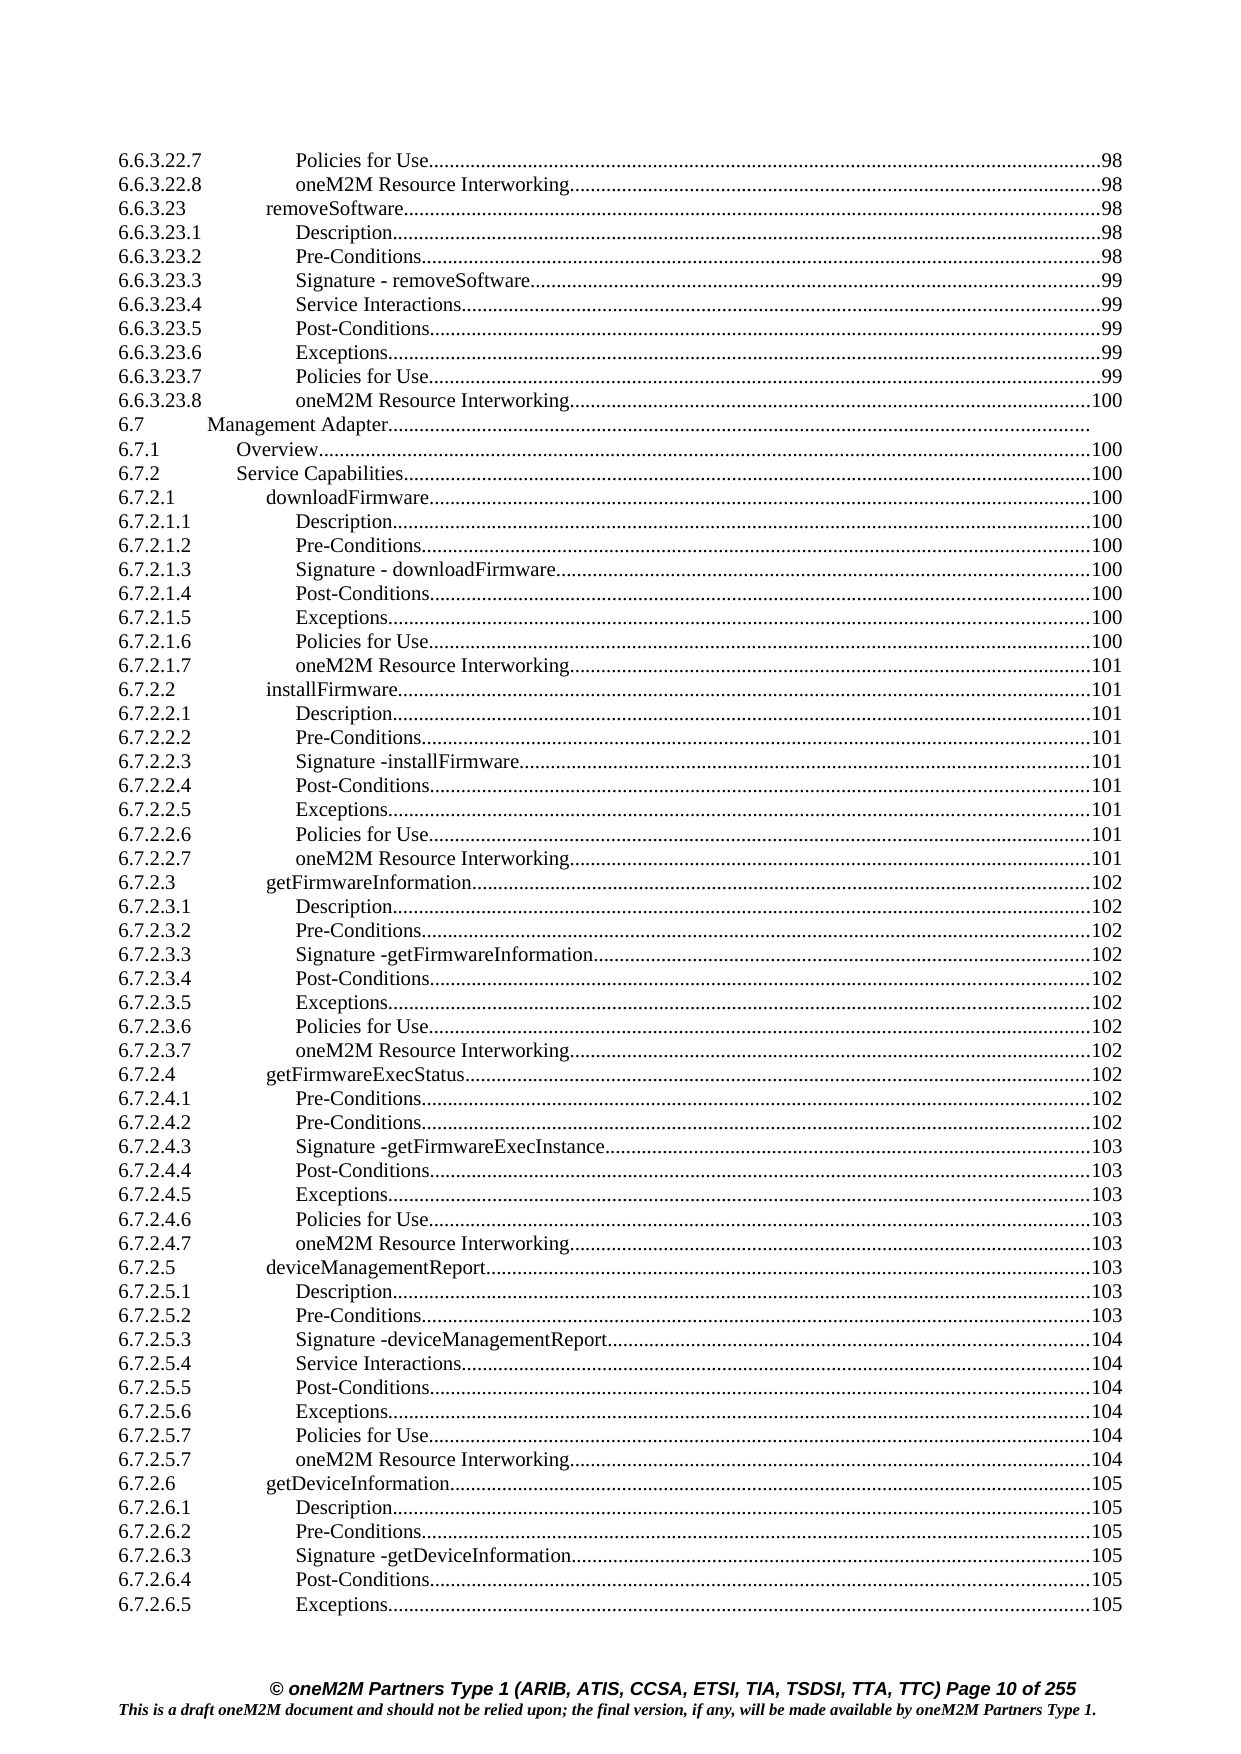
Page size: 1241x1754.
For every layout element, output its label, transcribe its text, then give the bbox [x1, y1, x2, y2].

text 6.7.2.2.6 Policies for Use 101 [118, 821, 1122, 846]
text 6.6.3.22.8 oneM2M Resource Interworking 98 [118, 172, 1122, 196]
text 6.6.3.23.2 Pre-Conditions 98 [118, 244, 1122, 268]
text 6.7.2.6.3 Signature -getDeviceInformation 105 [118, 1543, 1122, 1567]
text 6.6.3.23.7 Policies for Use 99 [118, 364, 1122, 388]
text 6.7.2.1.3 Signature - downloadFirmware 100 [118, 557, 1122, 581]
text 6.6.3.23.6 Exceptions 99 [118, 340, 1122, 364]
text 6.7.2.1.2 Pre-Conditions 100 [118, 533, 1122, 557]
text 6.7.2.6.2 Pre-Conditions 105 [118, 1519, 1122, 1543]
text 6.7.2.3.5 Exceptions 102 [118, 990, 1122, 1014]
text 6.7 Management Adapter 100 [118, 412, 1078, 436]
text 6.7.2.2.4 Post-Conditions 101 [118, 773, 1122, 797]
text 6.7.2.4.7 oneM2M Resource Interworking 103 [118, 1231, 1122, 1254]
text 6.7.2.1 downloadFirmware 100 [118, 484, 1122, 509]
text 6.6.3.23.3 Signature - removeSoftware 99 [118, 268, 1122, 292]
text 6.7.2.5.7 Policies for Use 104 [118, 1423, 1122, 1447]
text 6.7.2.5.7 oneM2M Resource Interworking 104 [118, 1447, 1122, 1471]
text 6.7.2.3.1 Description 102 [118, 894, 1122, 918]
text 6.6.3.23 removeSoftware 98 [118, 196, 1122, 220]
text 6.7.2.1.1 Description 100 [118, 509, 1122, 533]
text 6.7.2.4 getFirmwareExecStatus 102 [118, 1062, 1122, 1086]
text 6.7.2.2.5 Exceptions 101 [118, 797, 1122, 821]
text 6.7.2.3.4 Post-Conditions 102 [118, 966, 1122, 990]
text 6.7.2.4.1 Pre-Conditions 102 [118, 1086, 1122, 1110]
text 6.6.3.23.1 Description 98 [118, 220, 1122, 244]
text 6.7.2.6.5 Exceptions 105 [118, 1591, 1122, 1616]
text 6.7.2.1.7 oneM2M Resource Interworking 101 [118, 653, 1122, 677]
text 6.6.3.23.4 Service Interactions 99 [118, 292, 1122, 316]
text 6.7.2.5.5 Post-Conditions 104 [118, 1375, 1122, 1399]
text 6.7.2.3.7 oneM2M Resource Interworking 102 [118, 1038, 1122, 1062]
text 6.7.2.3.6 Policies for Use 102 [118, 1014, 1122, 1038]
text 6.7.2.6.1 Description 105 [118, 1495, 1122, 1519]
text 6.7.2.2.1 Description 101 [118, 701, 1122, 725]
text 6.7.2.2.3 Signature -installFirmware 101 [118, 749, 1122, 773]
text 6.7.2.6 getDeviceInformation 105 [118, 1471, 1122, 1495]
text 6.7.2.1.5 Exceptions 100 [118, 605, 1122, 629]
text 6.6.3.23.5 Post-Conditions 99 [118, 316, 1122, 340]
text 6.7.2.2 installFirmware 101 [118, 677, 1122, 701]
text 6.7.2.5.6 Exceptions 104 [118, 1399, 1122, 1423]
text 6.7.2.3.2 Pre-Conditions 102 [118, 918, 1122, 942]
text 6.7.2.2.2 Pre-Conditions 101 [118, 725, 1122, 749]
text 6.7.1 Overview 100 [118, 436, 1122, 461]
text 6.7.2.4.5 Exceptions 103 [118, 1182, 1122, 1206]
text 6.7.2.5 deviceManagementReport 103 [118, 1254, 1122, 1279]
text 6.7.2.5.3 Signature -deviceManagementReport 104 [118, 1327, 1122, 1351]
text 6.7.2.1.6 Policies for Use 100 [118, 629, 1122, 653]
text 6.7.2.5.2 Pre-Conditions 103 [118, 1303, 1122, 1327]
text 6.7.2.2.7 oneM2M Resource Interworking 101 [118, 846, 1122, 869]
text 6.7.2.4.3 Signature -getFirmwareExecInstance 103 [118, 1134, 1122, 1158]
text 6.7.2 Service Capabilities 100 [118, 461, 1122, 484]
text 6.7.2.3.3 Signature -getFirmwareInformation 102 [118, 942, 1122, 966]
text 6.6.3.22.7 Policies for Use 98 [118, 148, 1122, 172]
text 6.7.2.4.2 Pre-Conditions 102 [118, 1110, 1122, 1134]
text 6.7.2.4.6 Policies for Use 103 [118, 1206, 1122, 1231]
text 6.6.3.23.8 oneM2M Resource Interworking 100 [118, 388, 1122, 412]
text 6.7.2.5.4 Service Interactions 104 [118, 1351, 1122, 1375]
text 6.7.2.5.1 Description 103 [118, 1279, 1122, 1303]
text 6.7.2.4.4 Post-Conditions 103 [118, 1158, 1122, 1182]
text 6.7.2.3 getFirmwareInformation 102 [118, 869, 1122, 894]
text 6.7.2.1.4 Post-Conditions 100 [118, 581, 1122, 605]
text 6.7.2.6.4 Post-Conditions 105 [118, 1567, 1122, 1591]
